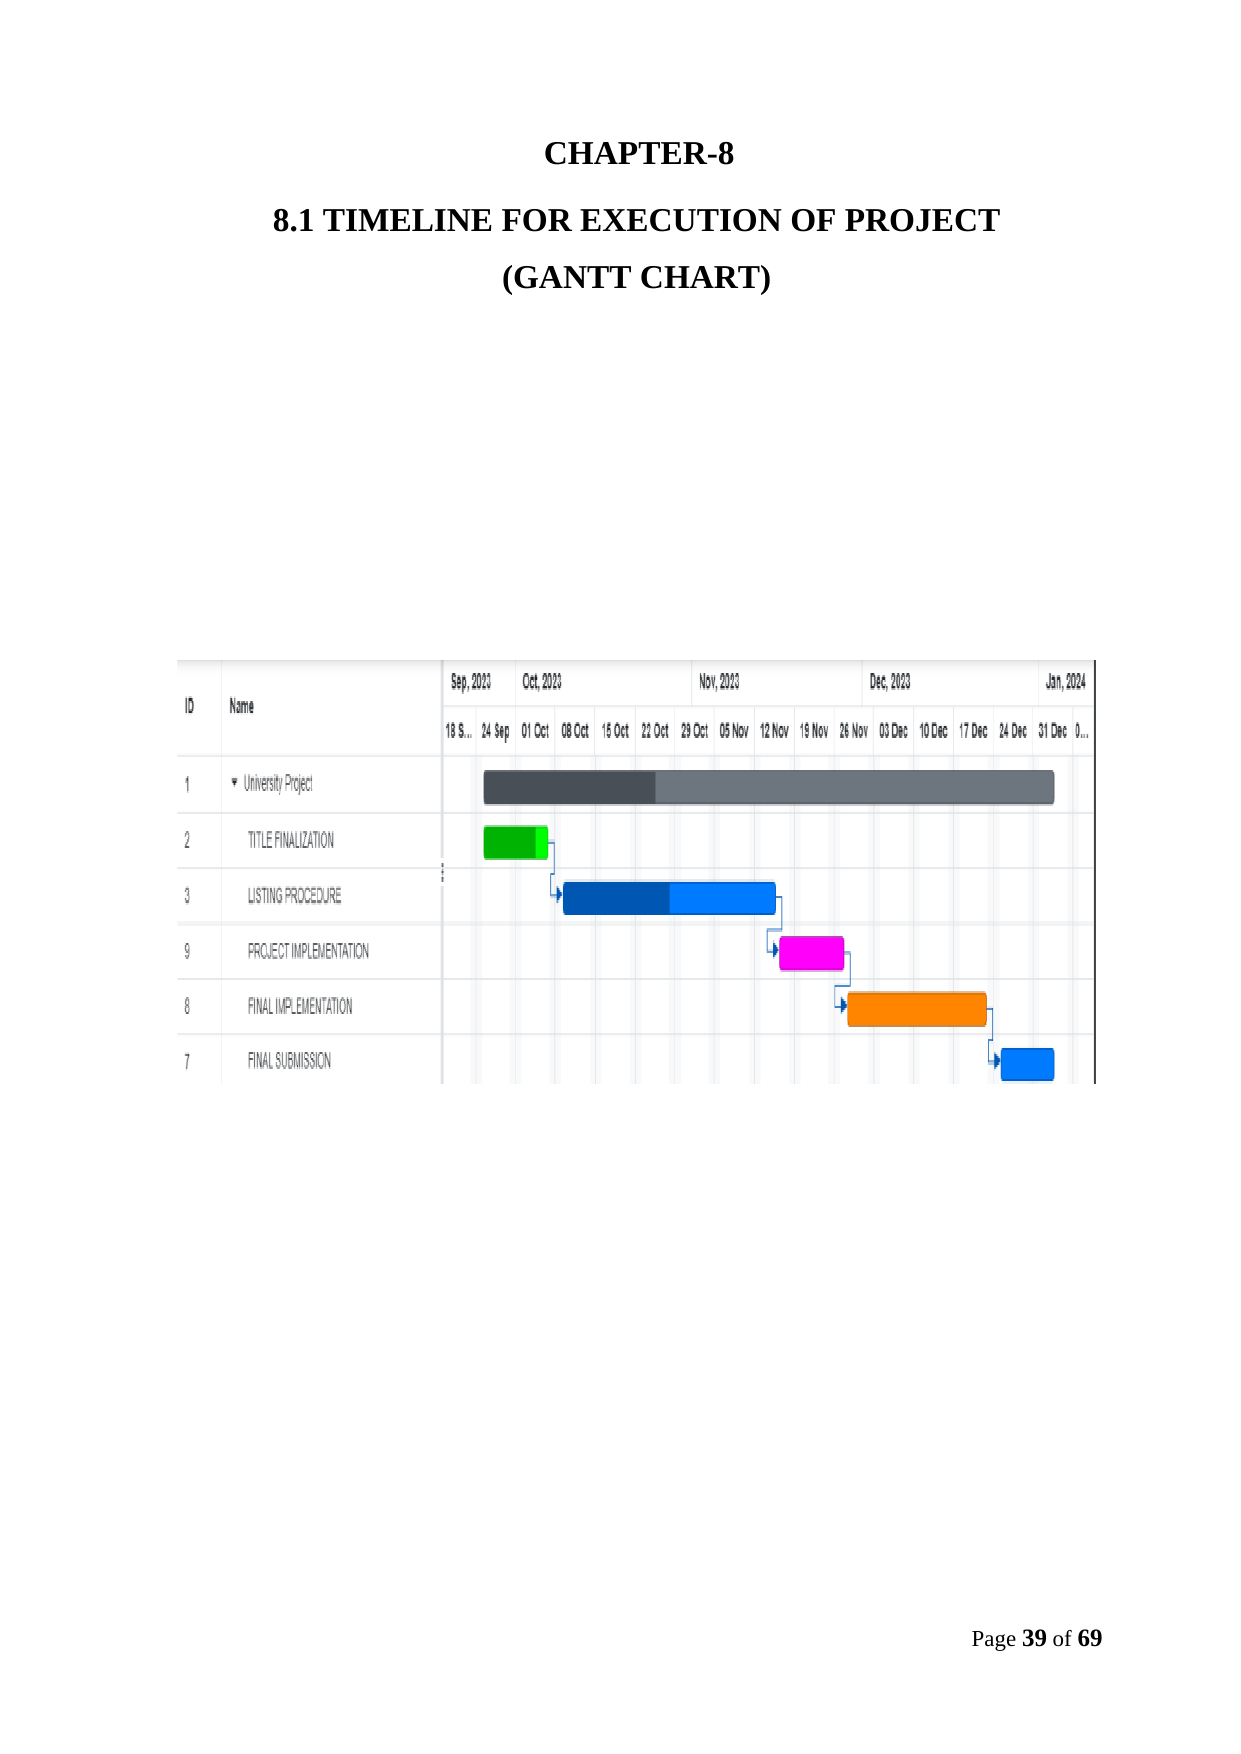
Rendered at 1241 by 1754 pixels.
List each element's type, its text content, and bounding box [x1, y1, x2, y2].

text 8.1 TIMELINE FOR EXECUTION OF PROJECT [171, 200, 1102, 238]
text (GANTT CHART) [171, 257, 1102, 296]
picture [177, 660, 1096, 1084]
text CHAPTER-8 [171, 133, 1102, 171]
